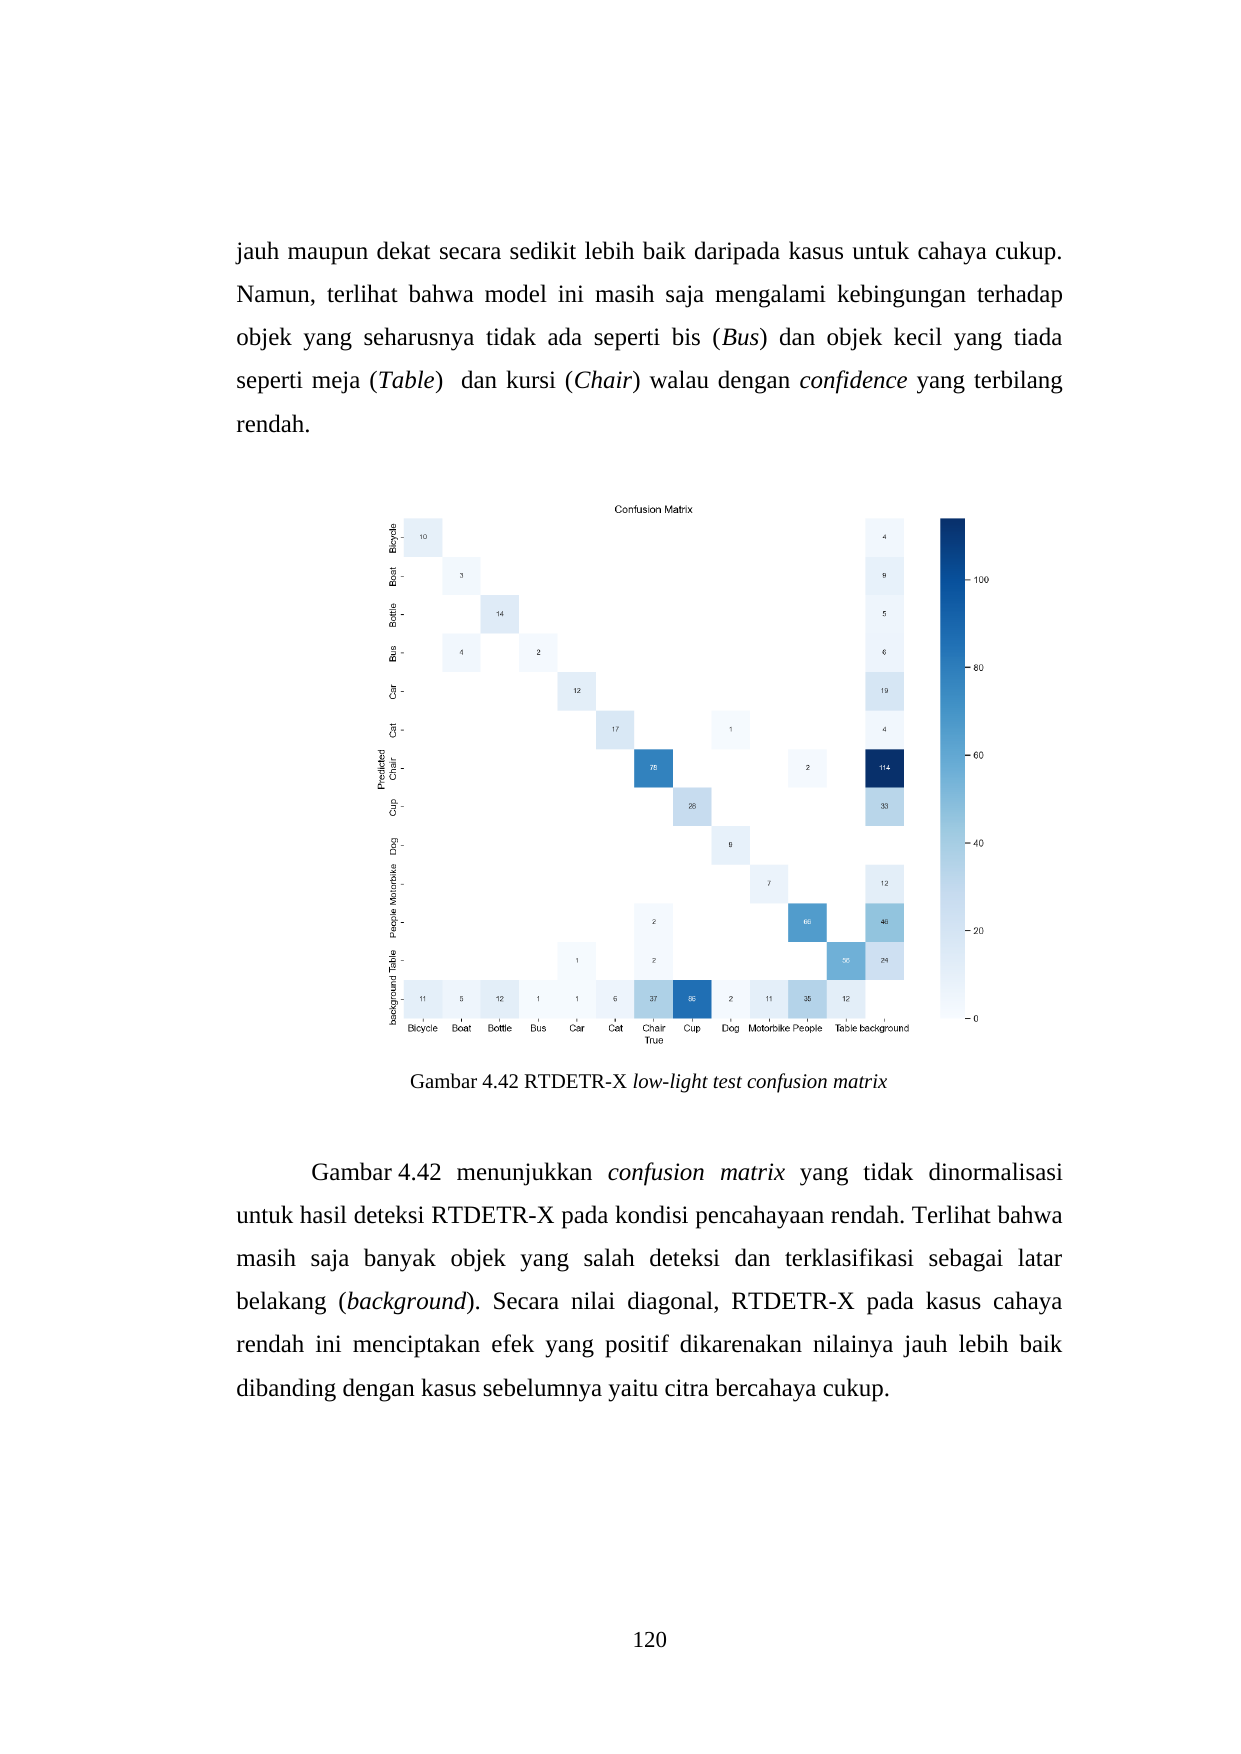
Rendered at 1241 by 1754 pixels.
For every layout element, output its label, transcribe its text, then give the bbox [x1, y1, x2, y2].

text Gambar 4.42 RTDETR-X low-light test confusion matrix [236, 1069, 1063, 1093]
picture [311, 495, 1060, 1056]
text Gambar 4.42 menunjukkan confusion matrix yang tidak dinormalisasi untuk hasil deteksi RTDETR-X pada kondisi pencahayaan rendah. Terlihat bahwa masih saja banyak objek yang salah deteksi dan terklasifikasi sebagai latar belakang (background). Secara nilai diagonal, RTDETR-X pada kasus cahaya rendah ini menciptakan efek yang positif dikarenakan nilainya jauh lebih baik dibanding dengan kasus sebelumnya yaitu citra bercahaya cukup. [236, 1157, 1063, 1401]
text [236, 236, 1063, 437]
